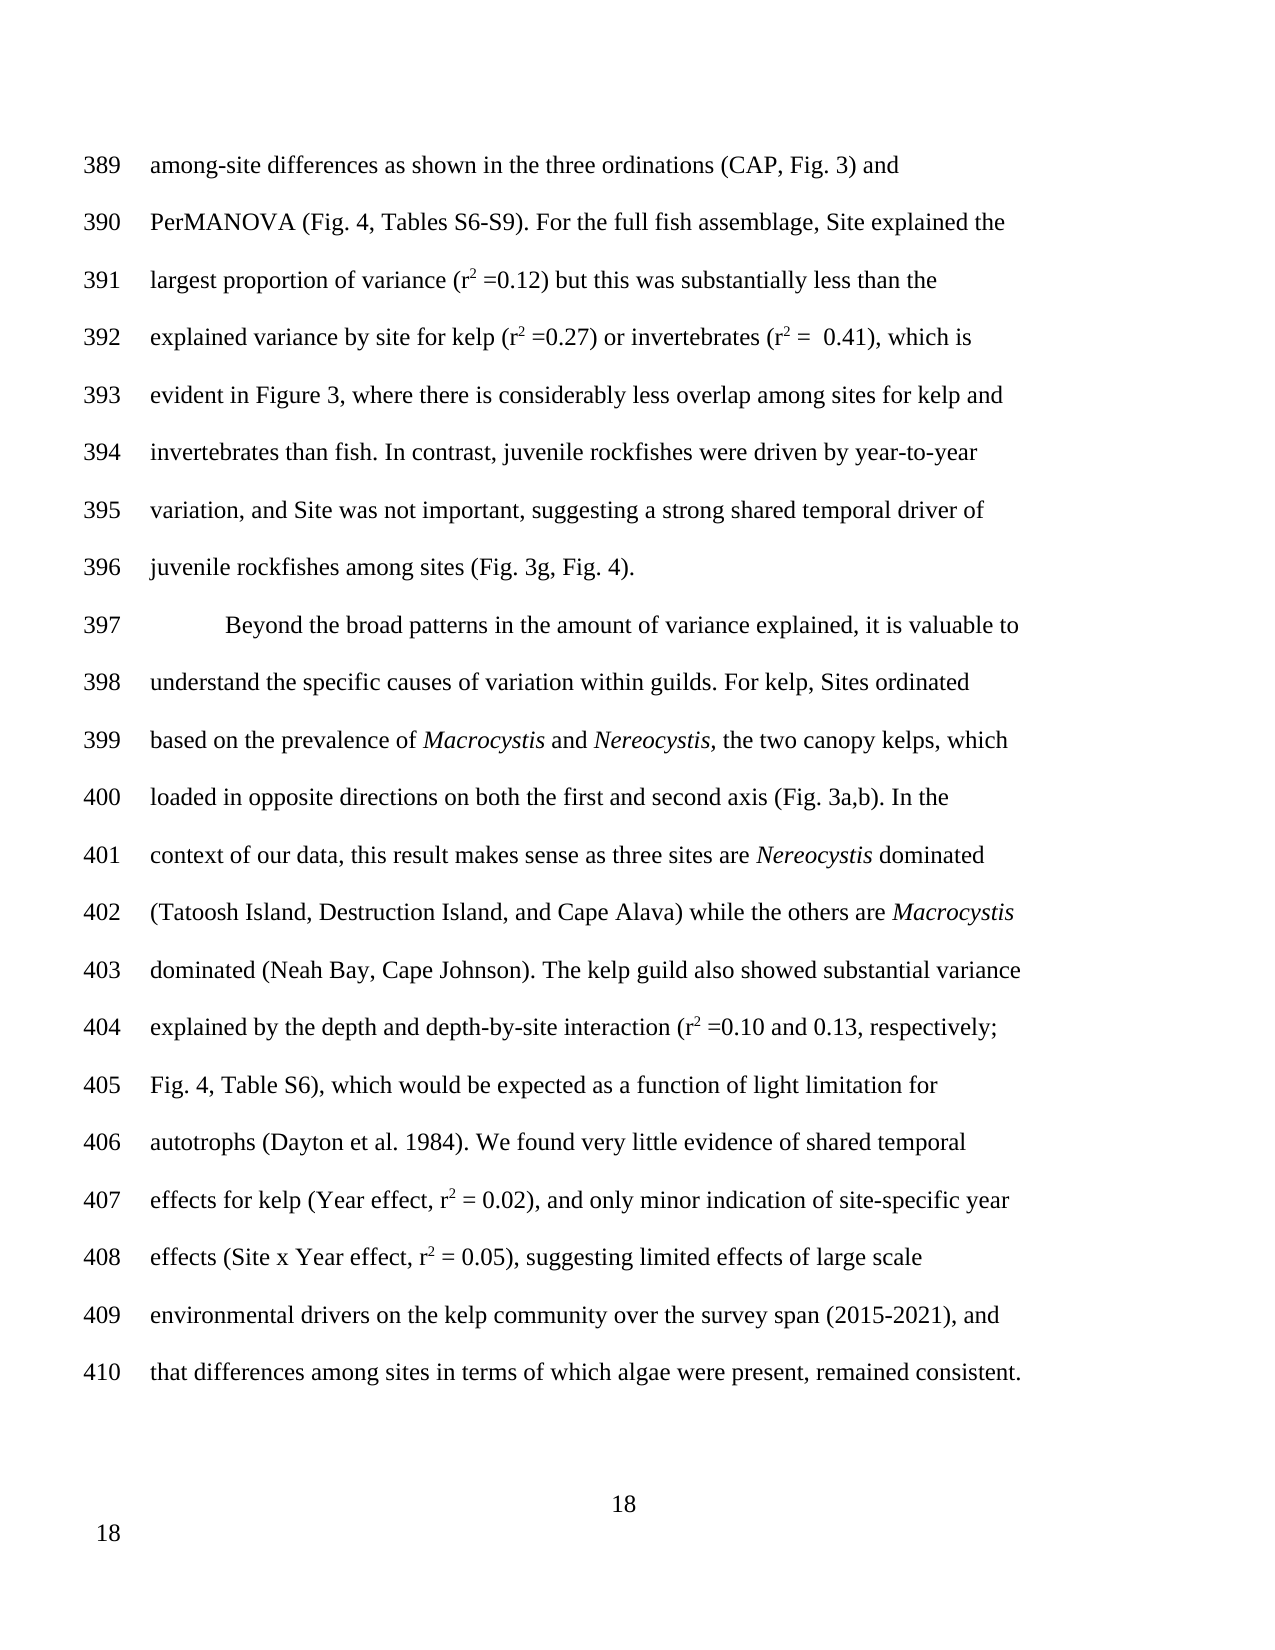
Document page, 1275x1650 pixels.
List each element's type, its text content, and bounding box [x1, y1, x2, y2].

text Beyond the broad patterns in the amount of variance explained, it is valuable to understand the specific causes of variation within guilds. For kelp, Sites ordinated based on the prevalence of Macrocystis and Nereocystis, the two canopy kelps, which loaded in opposite directions on both the first and second axis (Fig. 3a,b). In the context of our data, this result makes sense as three sites are Nereocystis dominated (Tatoosh Island, Destruction Island, and Cape Alava) while the others are Macrocystis dominated (Neah Bay, Cape Johnson). The kelp guild also showed substantial variance explained by the depth and depth-by-site interaction (r2 =0.10 and 0.13, respectively; Fig. 4, Table S6), which would be expected as a function of light limitation for autotrophs (Dayton et al. 1984). We found very little evidence of shared temporal effects for kelp (Year effect, r2 = 0.02), and only minor indication of site-specific year effects (Site x Year effect, r2 = 0.05), suggesting limited effects of large scale environmental drivers on the kelp community over the survey span (2015-2021), and that differences among sites in terms of which algae were present, remained consistent. [150, 610, 1022, 1386]
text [150, 150, 1022, 581]
